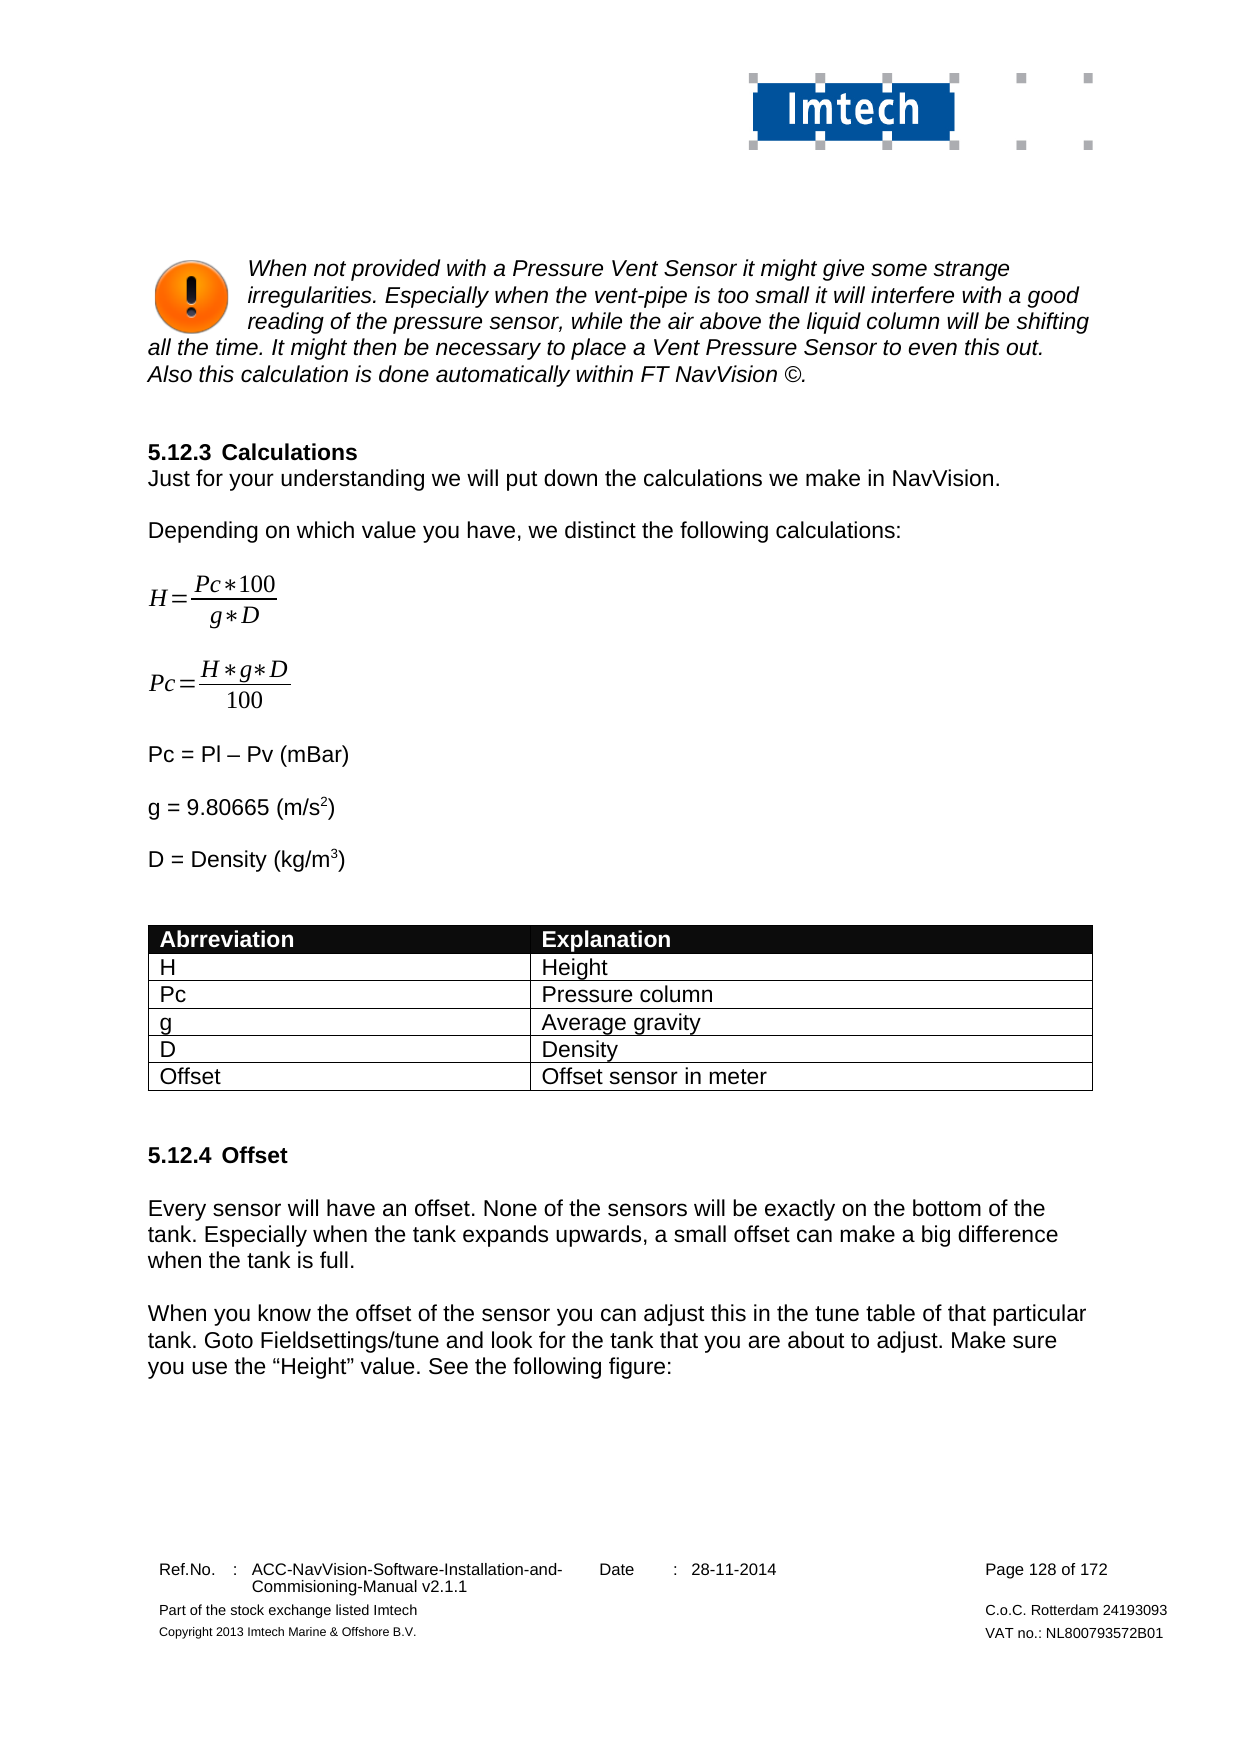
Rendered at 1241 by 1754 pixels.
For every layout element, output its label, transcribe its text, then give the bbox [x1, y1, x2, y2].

text Pc = Pl – Pv (mBar) [148, 741, 1093, 767]
table_cell D [149, 1036, 530, 1062]
table_cell Offset sensor in meter [531, 1063, 1092, 1090]
table_cell Height [531, 954, 1092, 980]
subtitle Offset [148, 1142, 1093, 1168]
text D = Density (kg/m3) [148, 846, 1093, 873]
table_cell Density [531, 1036, 1092, 1062]
table_cell g [149, 1009, 530, 1035]
text Depending on which value you have, we distinct the following calculations: [148, 517, 1093, 544]
text When not provided with a Pressure Vent Sensor it might give some strange irregularities. Especially when the vent-pipe is too small it will interfere with a good reading of the pressure sensor, while the air above the liquid column will be shifting all the time. It might then be necessary to place a Vent Pressure Sensor to even this out. Also this calculation is done automatically within FT NavVision ©. [148, 255, 1093, 387]
picture [154, 260, 229, 334]
text g = 9.80665 (m/s2) [148, 793, 1093, 820]
table_cell Pressure column [531, 981, 1092, 1007]
table_cell Offset [149, 1063, 530, 1090]
picture [748, 73, 1093, 150]
text Just for your understanding we will put down the calculations we make in NavVision. [148, 465, 1093, 491]
table_cell Average gravity [531, 1009, 1092, 1035]
table_header Explanation [531, 926, 1092, 953]
table_cell Pc [149, 981, 530, 1007]
subtitle Calculations [148, 438, 1093, 465]
text When you know the offset of the sensor you can adjust this in the tune table of that particular tank. Goto Fieldsettings/tune and look for the tank that you are about to adjust. Make sure you use the “Height” value. See the following figure: [148, 1300, 1093, 1379]
table_header Abrreviation [149, 926, 530, 953]
table_cell H [149, 954, 530, 980]
text Every sensor will have an offset. None of the sensors will be exactly on the bottom of the tank. Especially when the tank expands upwards, a small offset can make a big difference when the tank is full. [148, 1195, 1093, 1274]
